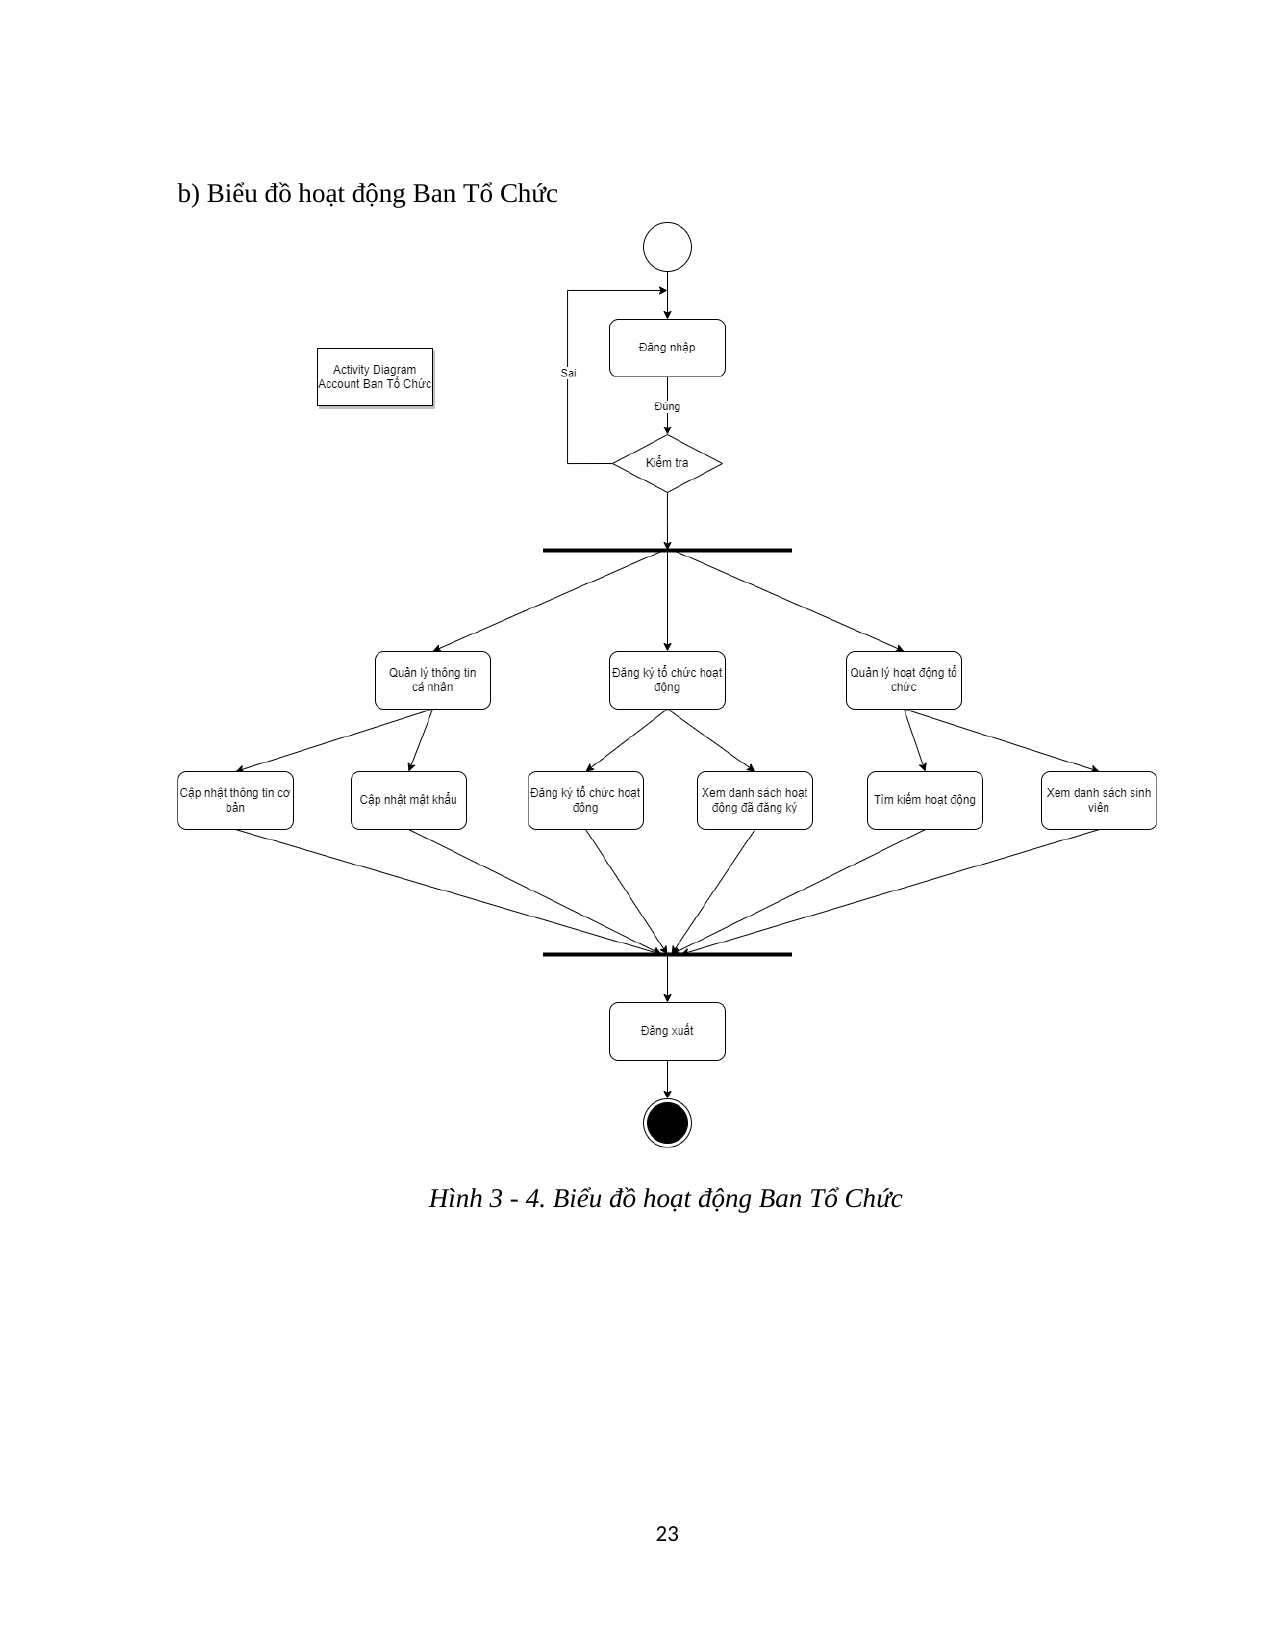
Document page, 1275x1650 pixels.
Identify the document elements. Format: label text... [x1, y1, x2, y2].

text b) Biểu đồ hoạt động Ban Tổ Chức [177, 177, 1157, 222]
picture [177, 222, 1157, 1148]
text Hình 3 - 4. Biểu đồ hoạt động Ban Tổ Chức [177, 1182, 1157, 1213]
